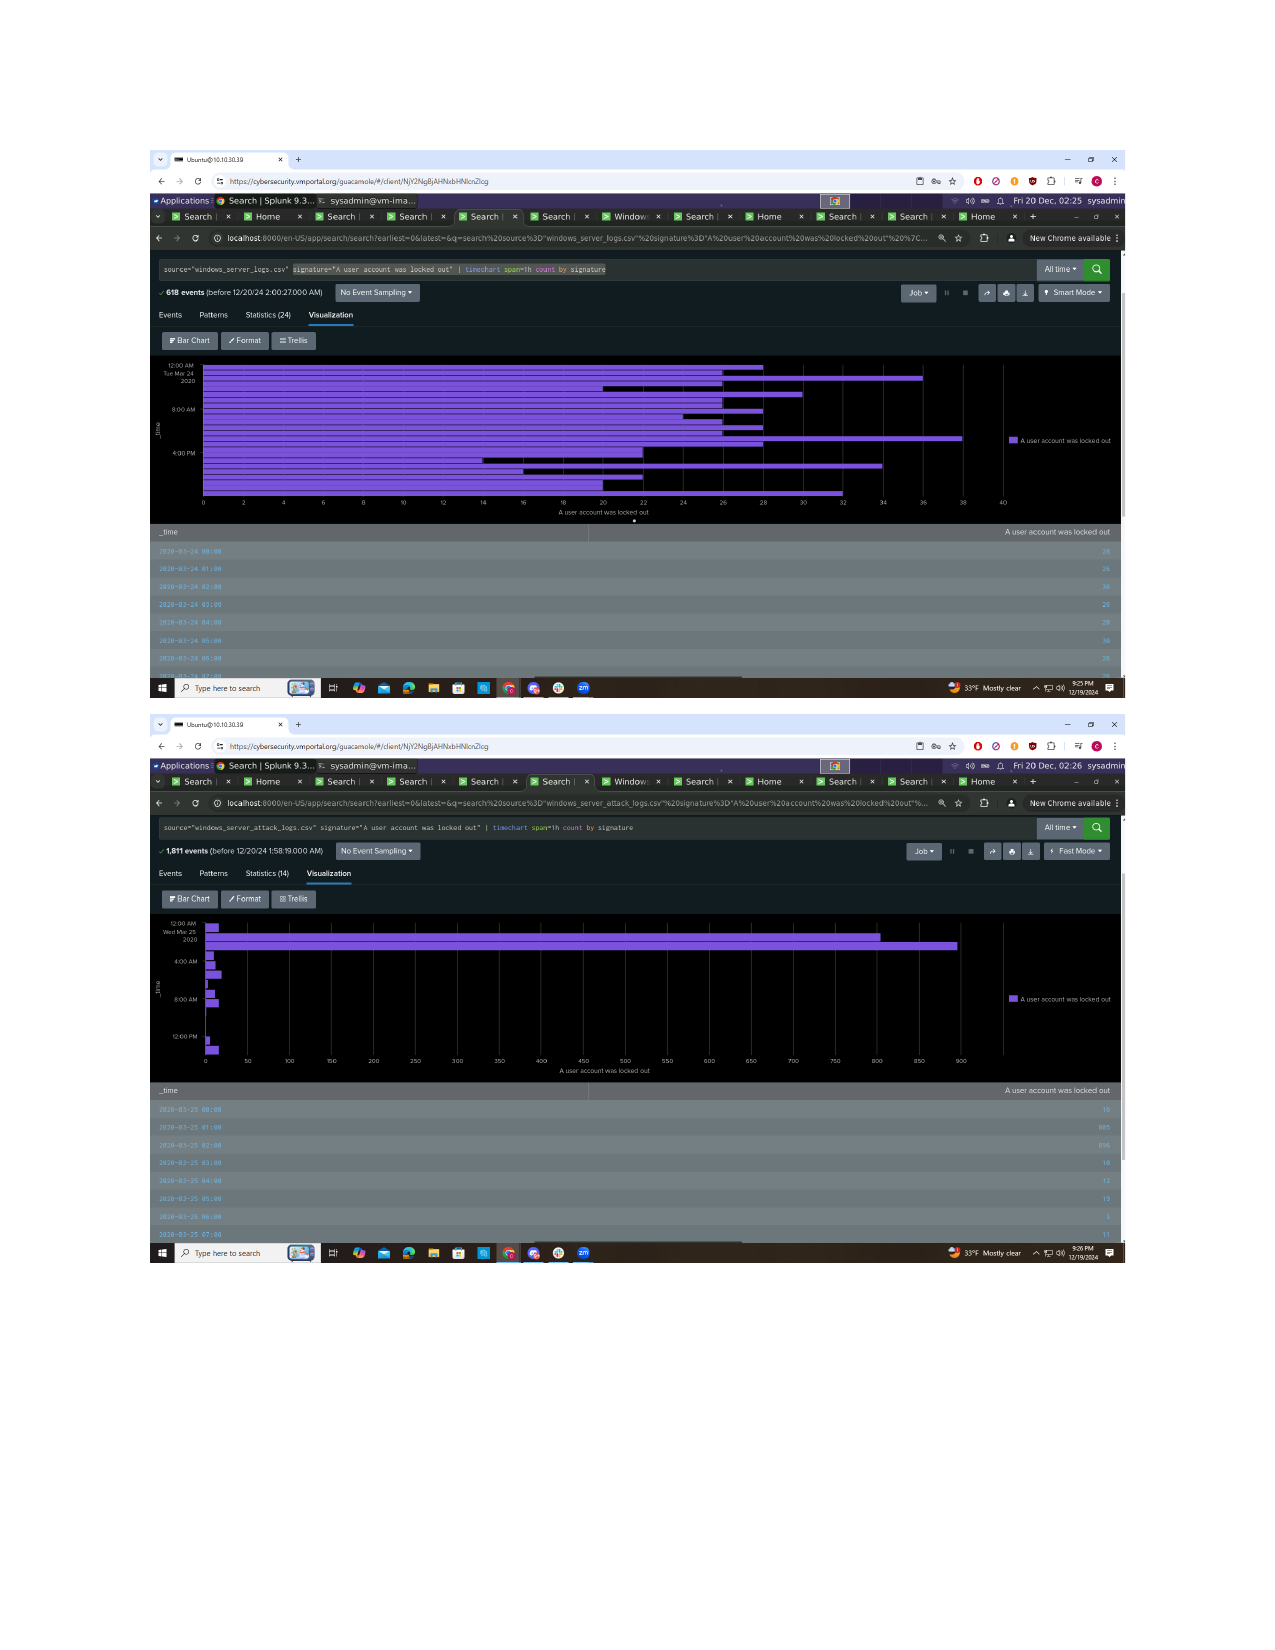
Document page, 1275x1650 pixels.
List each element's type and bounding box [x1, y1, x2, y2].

picture [150, 714, 1125, 1263]
picture [150, 150, 1125, 698]
